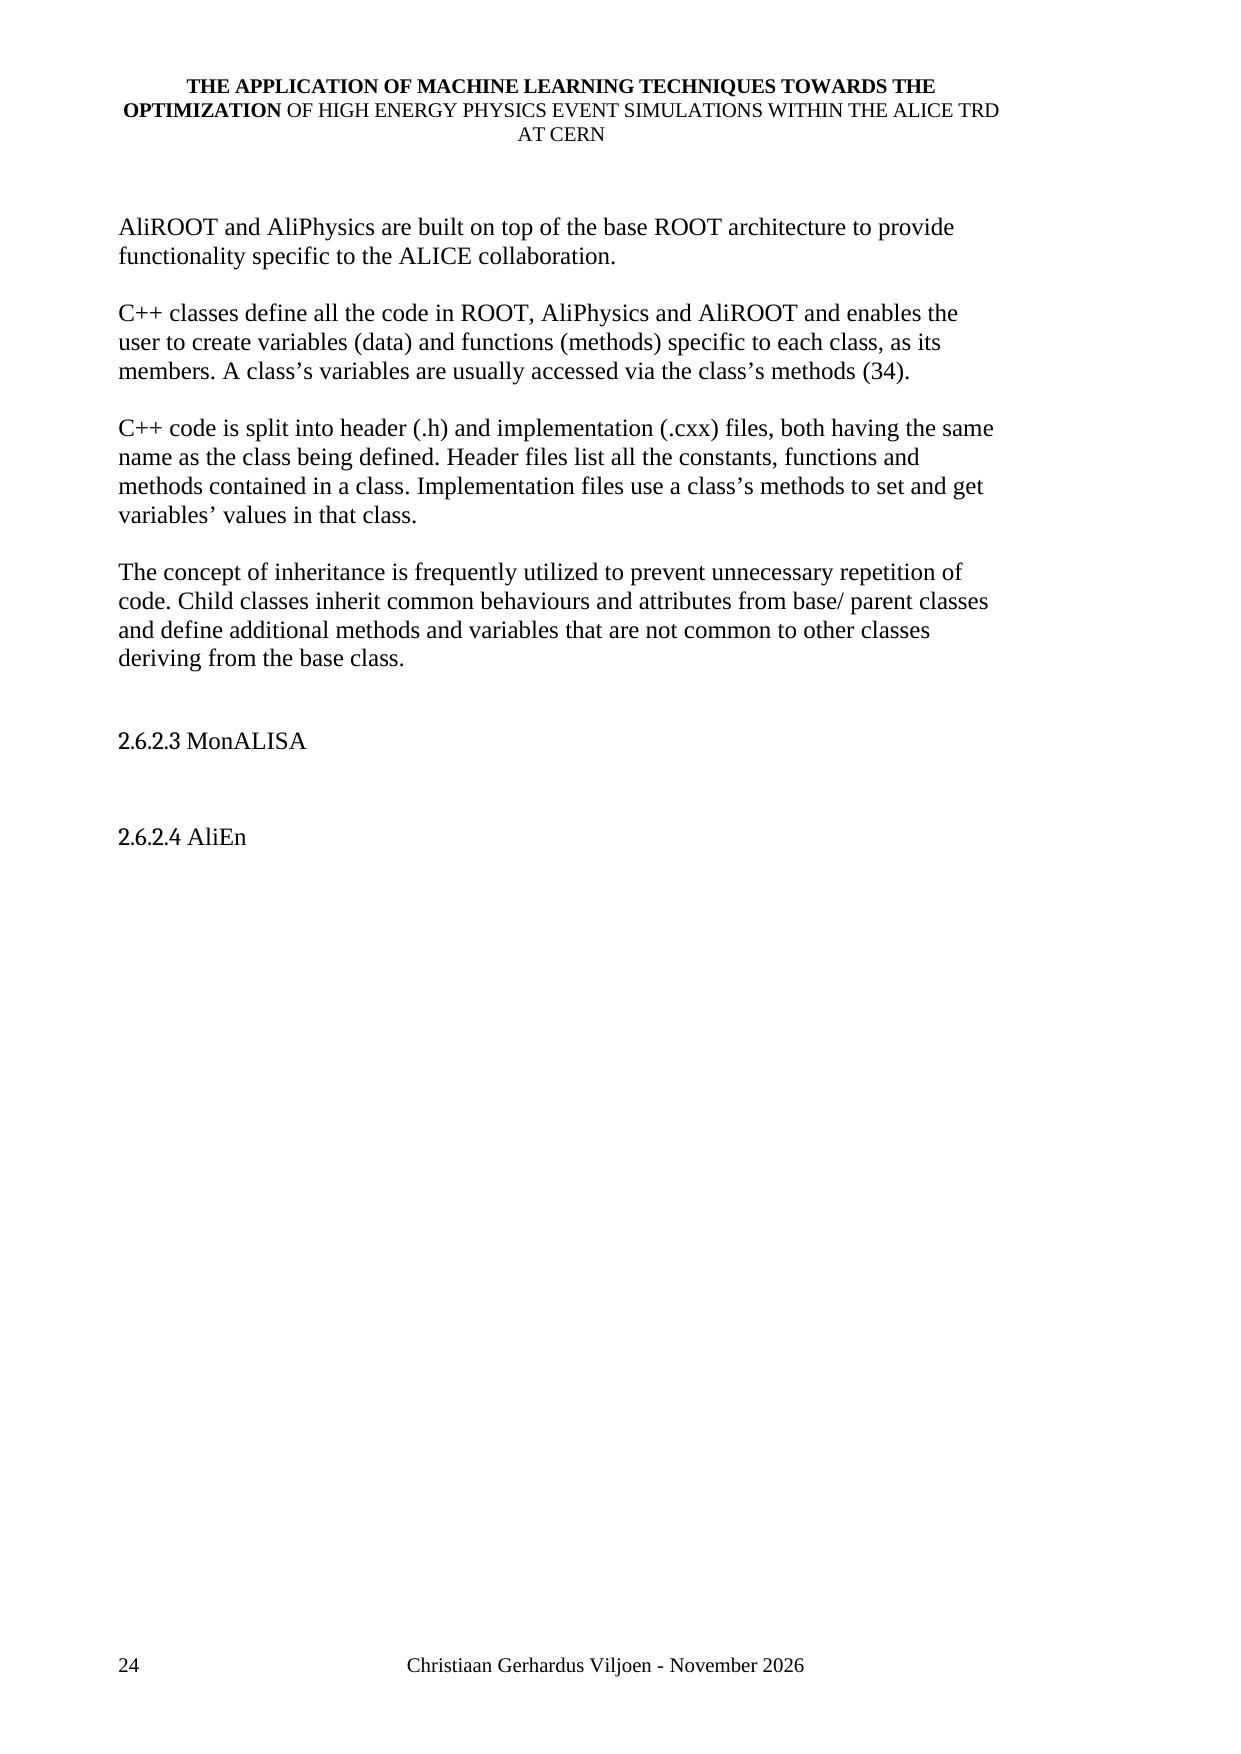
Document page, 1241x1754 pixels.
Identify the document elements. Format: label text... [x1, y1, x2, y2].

subtitle AliEn [118, 822, 1004, 851]
subtitle MonALISA [118, 726, 1004, 756]
text C++ code is split into header (.h) and implementation (.cxx) files, both having the same name as the class being defined. Header files list all the constants, functions and methods contained in a class. Implementation files use a class’s methods to set and get variables’ values in that class. [118, 413, 1004, 528]
text The concept of inheritance is frequently utilized to prevent unnecessary repetition of code. Child classes inherit common behaviours and attributes from base/ parent classes and define additional methods and variables that are not common to other classes deriving from the base class. [118, 557, 1004, 672]
text C++ classes define all the code in ROOT, AliPhysics and AliROOT and enables the user to create variables (data) and functions (methods) specific to each class, as its members. A class’s variables are usually accessed via the class’s methods . [118, 298, 1004, 385]
text AliROOT and AliPhysics are built on top of the base ROOT architecture to provide functionality specific to the ALICE collaboration. [118, 212, 1004, 270]
